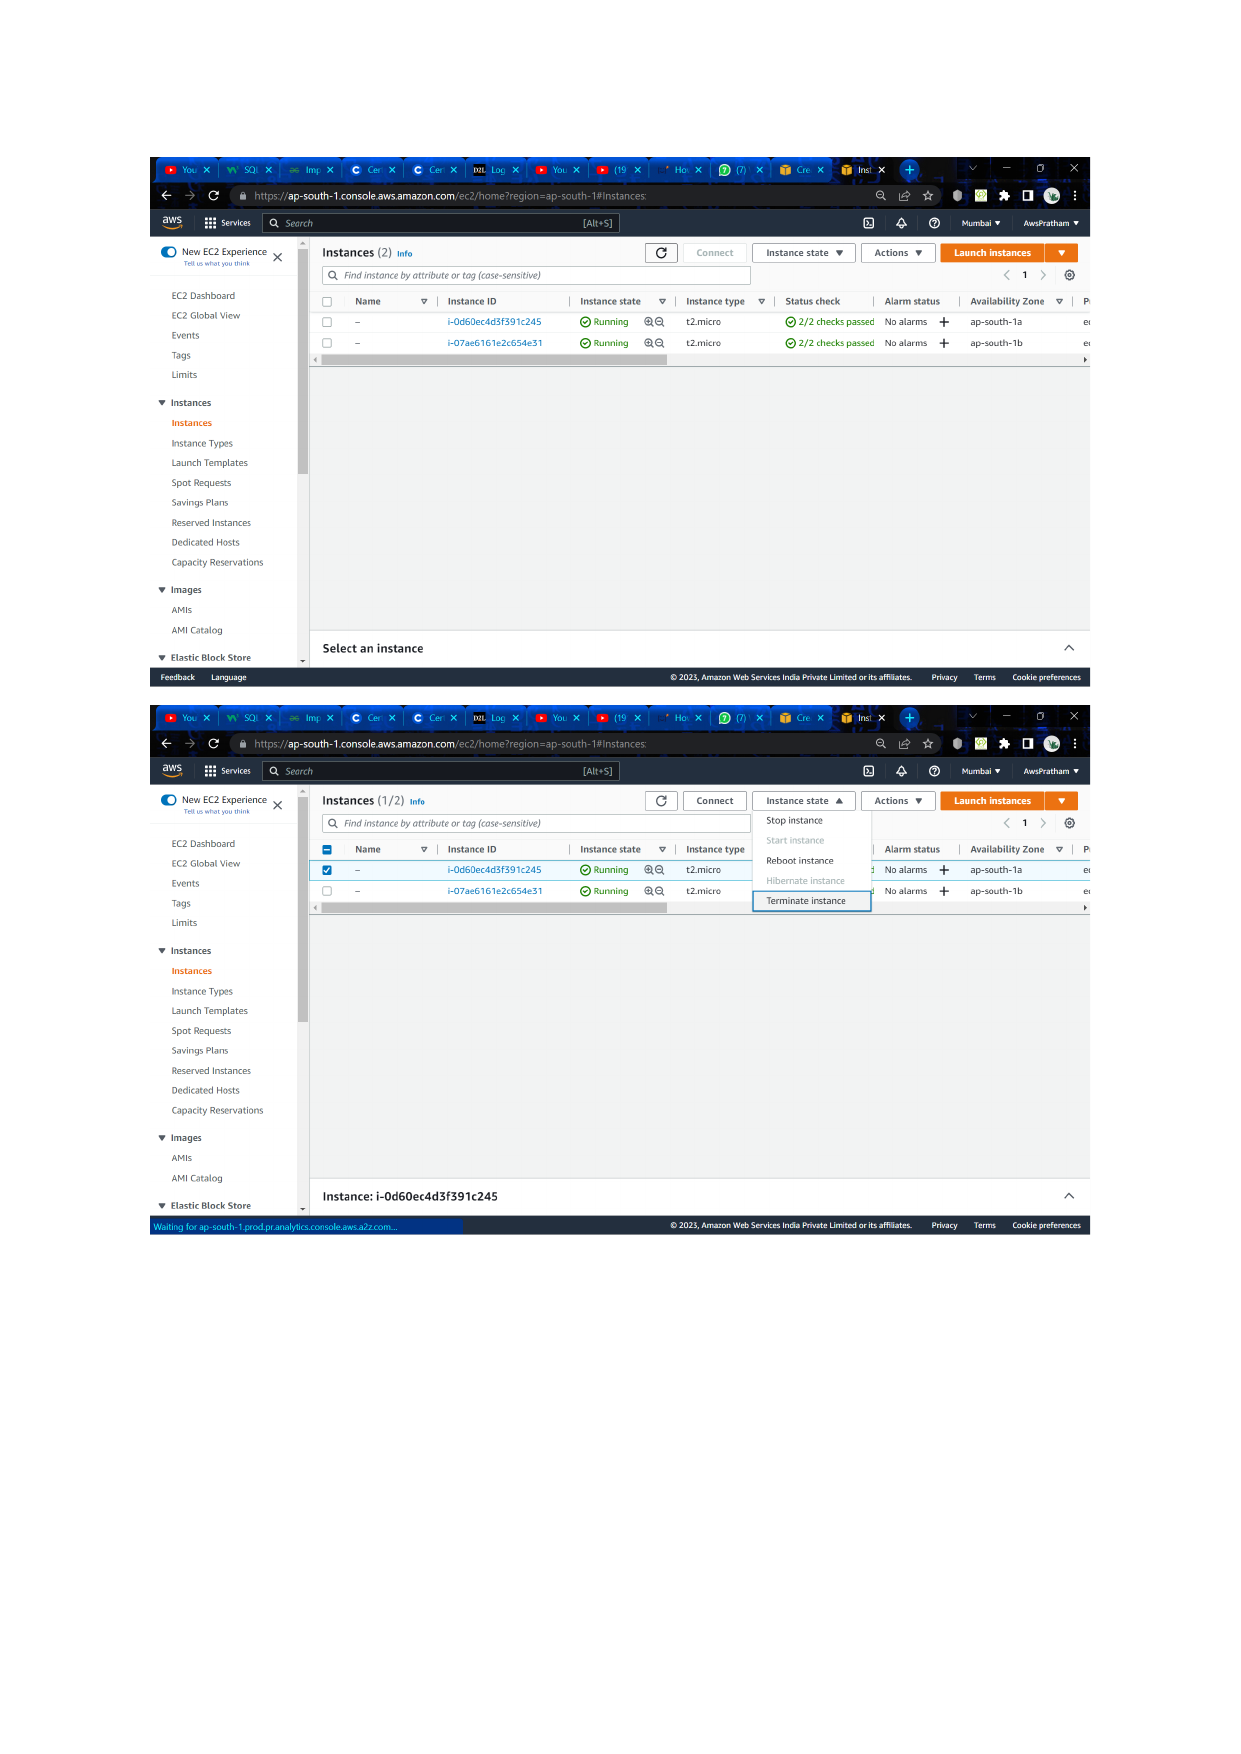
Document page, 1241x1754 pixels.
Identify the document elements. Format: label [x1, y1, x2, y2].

picture [150, 157, 1091, 687]
picture [150, 705, 1091, 1235]
